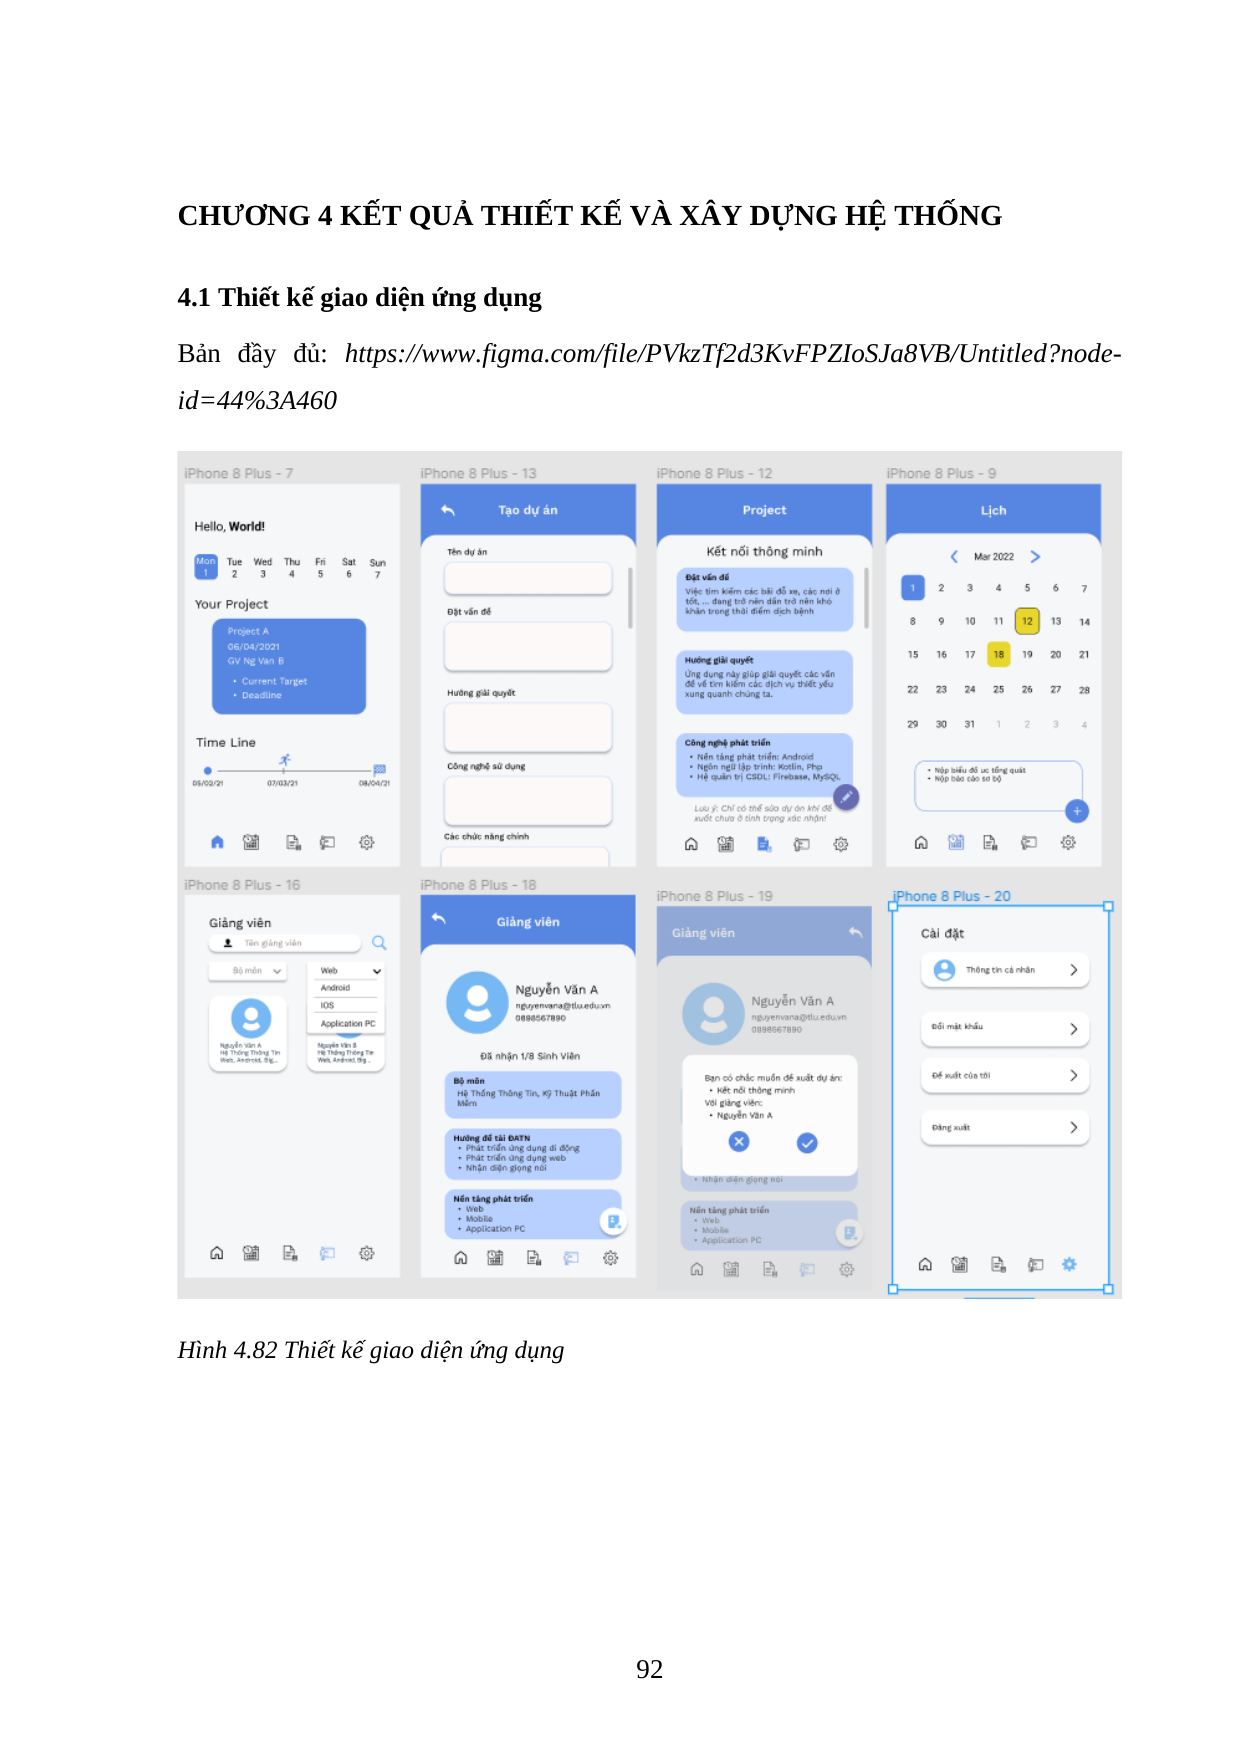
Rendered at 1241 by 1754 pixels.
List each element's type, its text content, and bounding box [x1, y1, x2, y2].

subtitle Thiết kế giao diện ứng dụng [177, 281, 1122, 312]
text Bản đầy đủ: https://www.figma.com/file/PVkzTf2d3KvFPZIoSJa8VB/Untitled?node-id=44%3A460 [177, 337, 1122, 415]
picture [177, 451, 1123, 1299]
subtitle KẾT QUẢ THIẾT KẾ VÀ XÂY DỰNG HỆ THỐNG [177, 198, 1122, 231]
